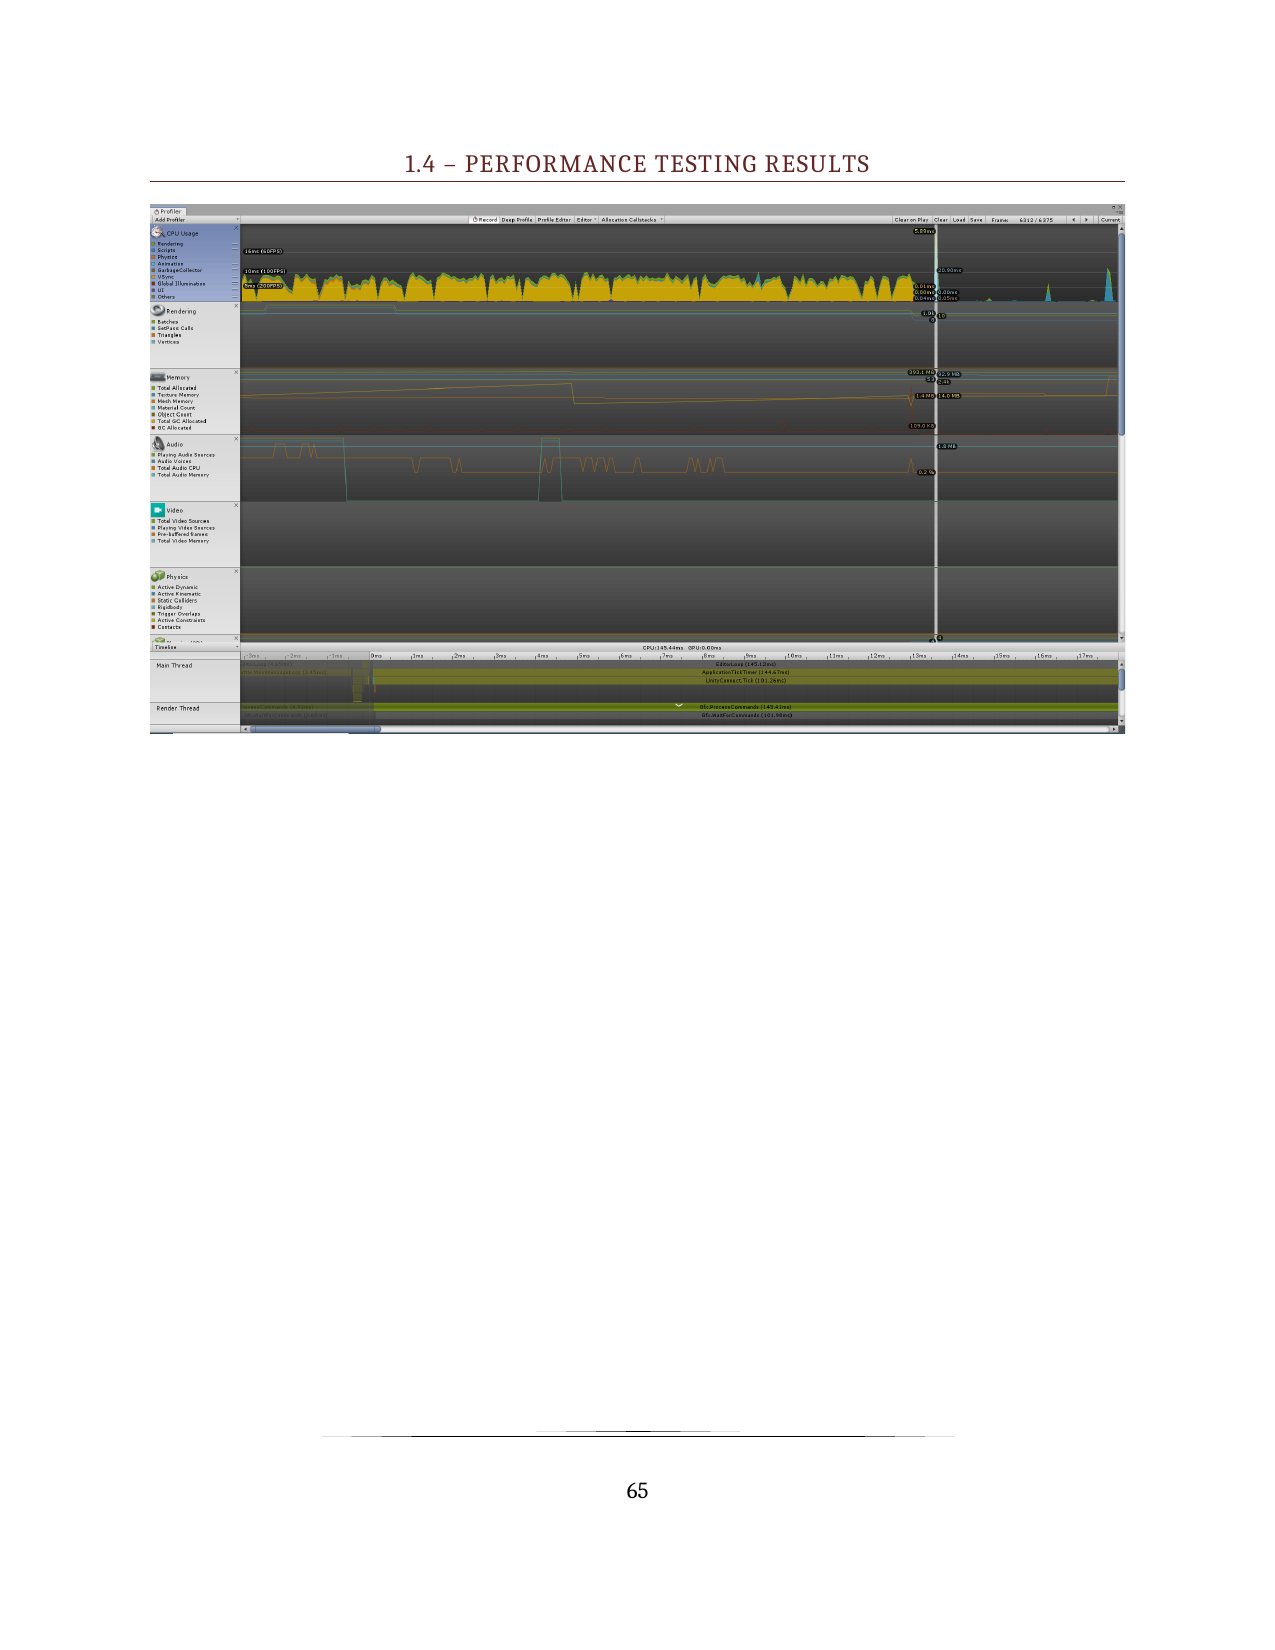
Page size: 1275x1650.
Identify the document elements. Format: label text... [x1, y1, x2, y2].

subtitle 1.4 – Performance Testing Results [150, 150, 1125, 181]
picture [150, 204, 1125, 734]
